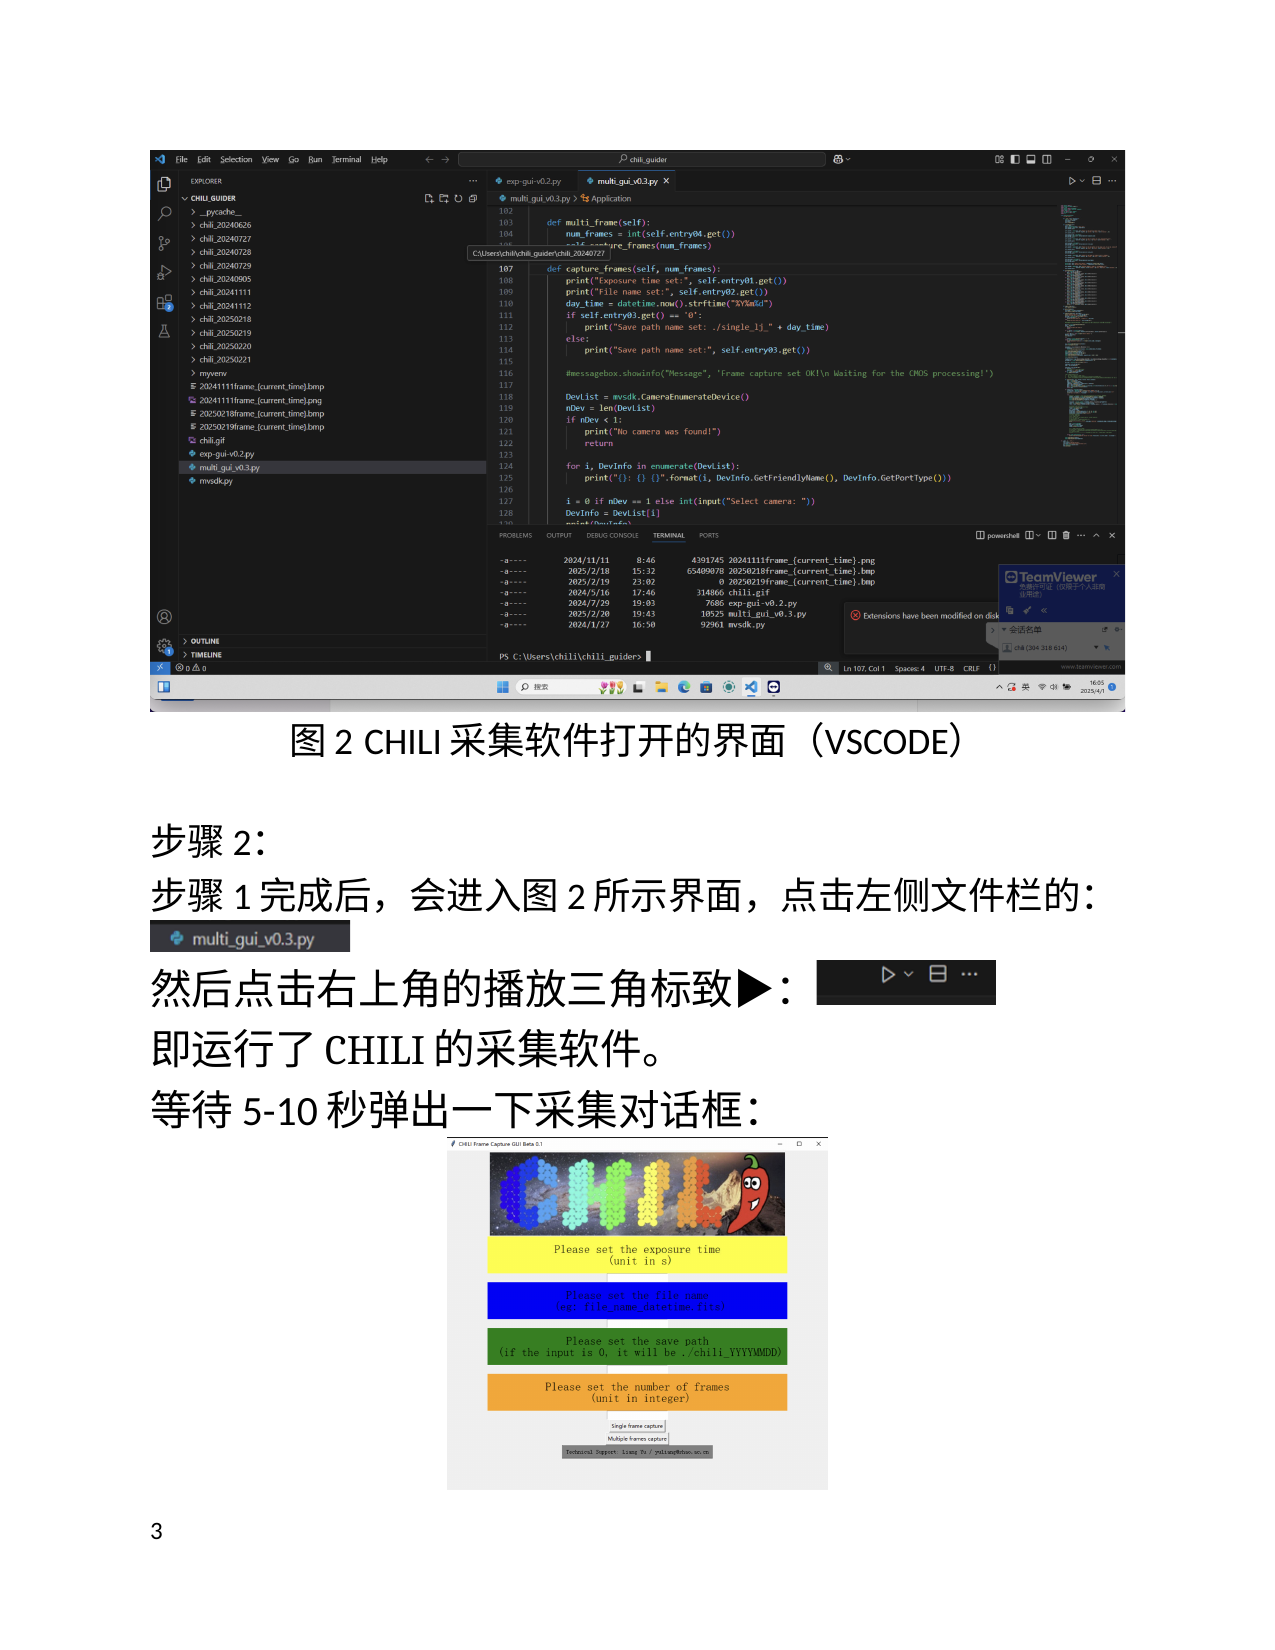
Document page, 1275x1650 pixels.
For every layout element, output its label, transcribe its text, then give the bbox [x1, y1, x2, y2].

text 步骤2： [150, 811, 1125, 866]
picture [150, 920, 350, 952]
picture [150, 150, 1125, 712]
text 步骤1完成后，会进入图2所示界面，点击左侧文件栏的： [150, 866, 1125, 956]
text 即运行了CHILI的采集软件。 [150, 1016, 1125, 1077]
picture [816, 960, 996, 1005]
text 等待5-10秒弹出一下采集对话框： [150, 1077, 1125, 1137]
text 图2 CHILI采集软件打开的界面（VSCODE） [150, 712, 1125, 766]
picture [447, 1137, 828, 1490]
text 然后点击右上角的播放三角标致▶️： [150, 956, 1125, 1016]
